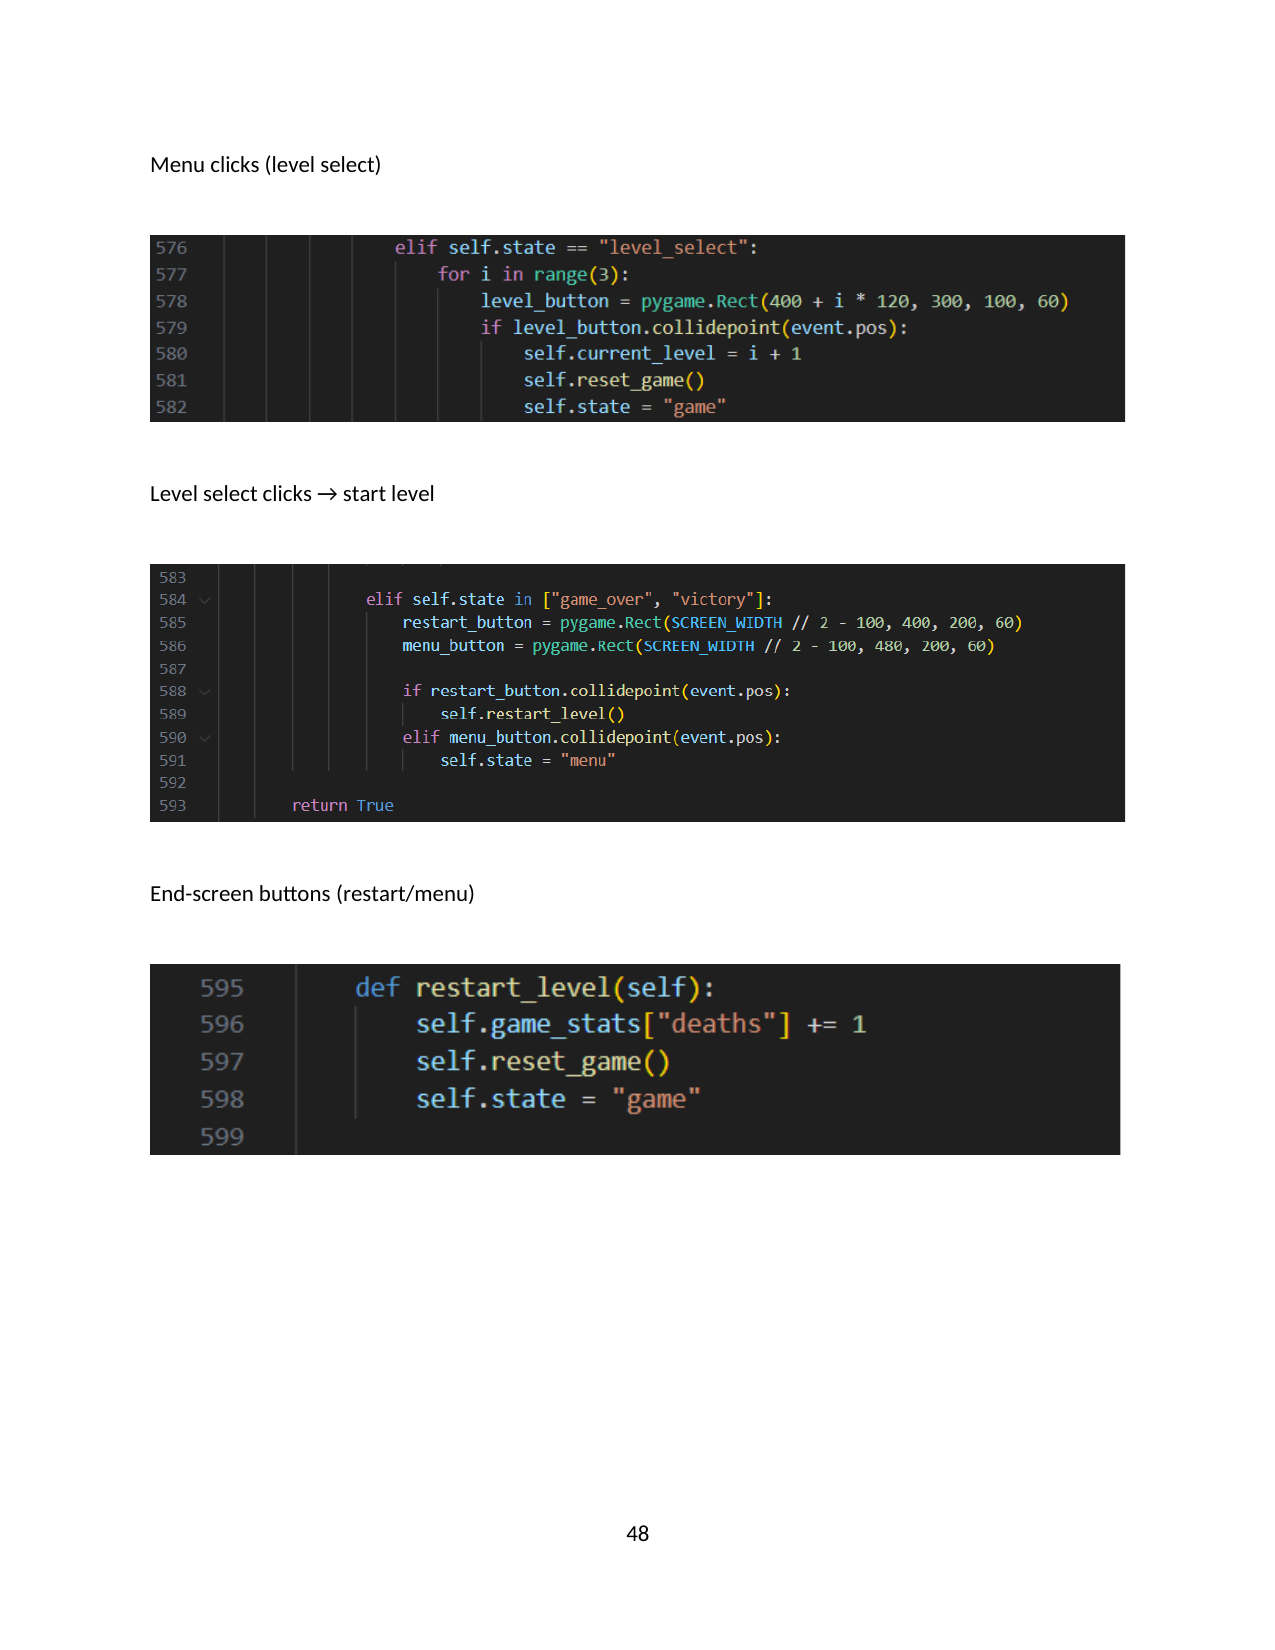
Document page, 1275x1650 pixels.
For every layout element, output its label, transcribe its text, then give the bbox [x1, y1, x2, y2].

text Menu clicks (level select) [150, 150, 1125, 178]
picture [150, 564, 1125, 822]
text Level select clicks → start level [150, 479, 1125, 507]
picture [150, 235, 1125, 422]
picture [150, 964, 1121, 1155]
text End-screen buttons (restart/menu) [150, 879, 1125, 907]
